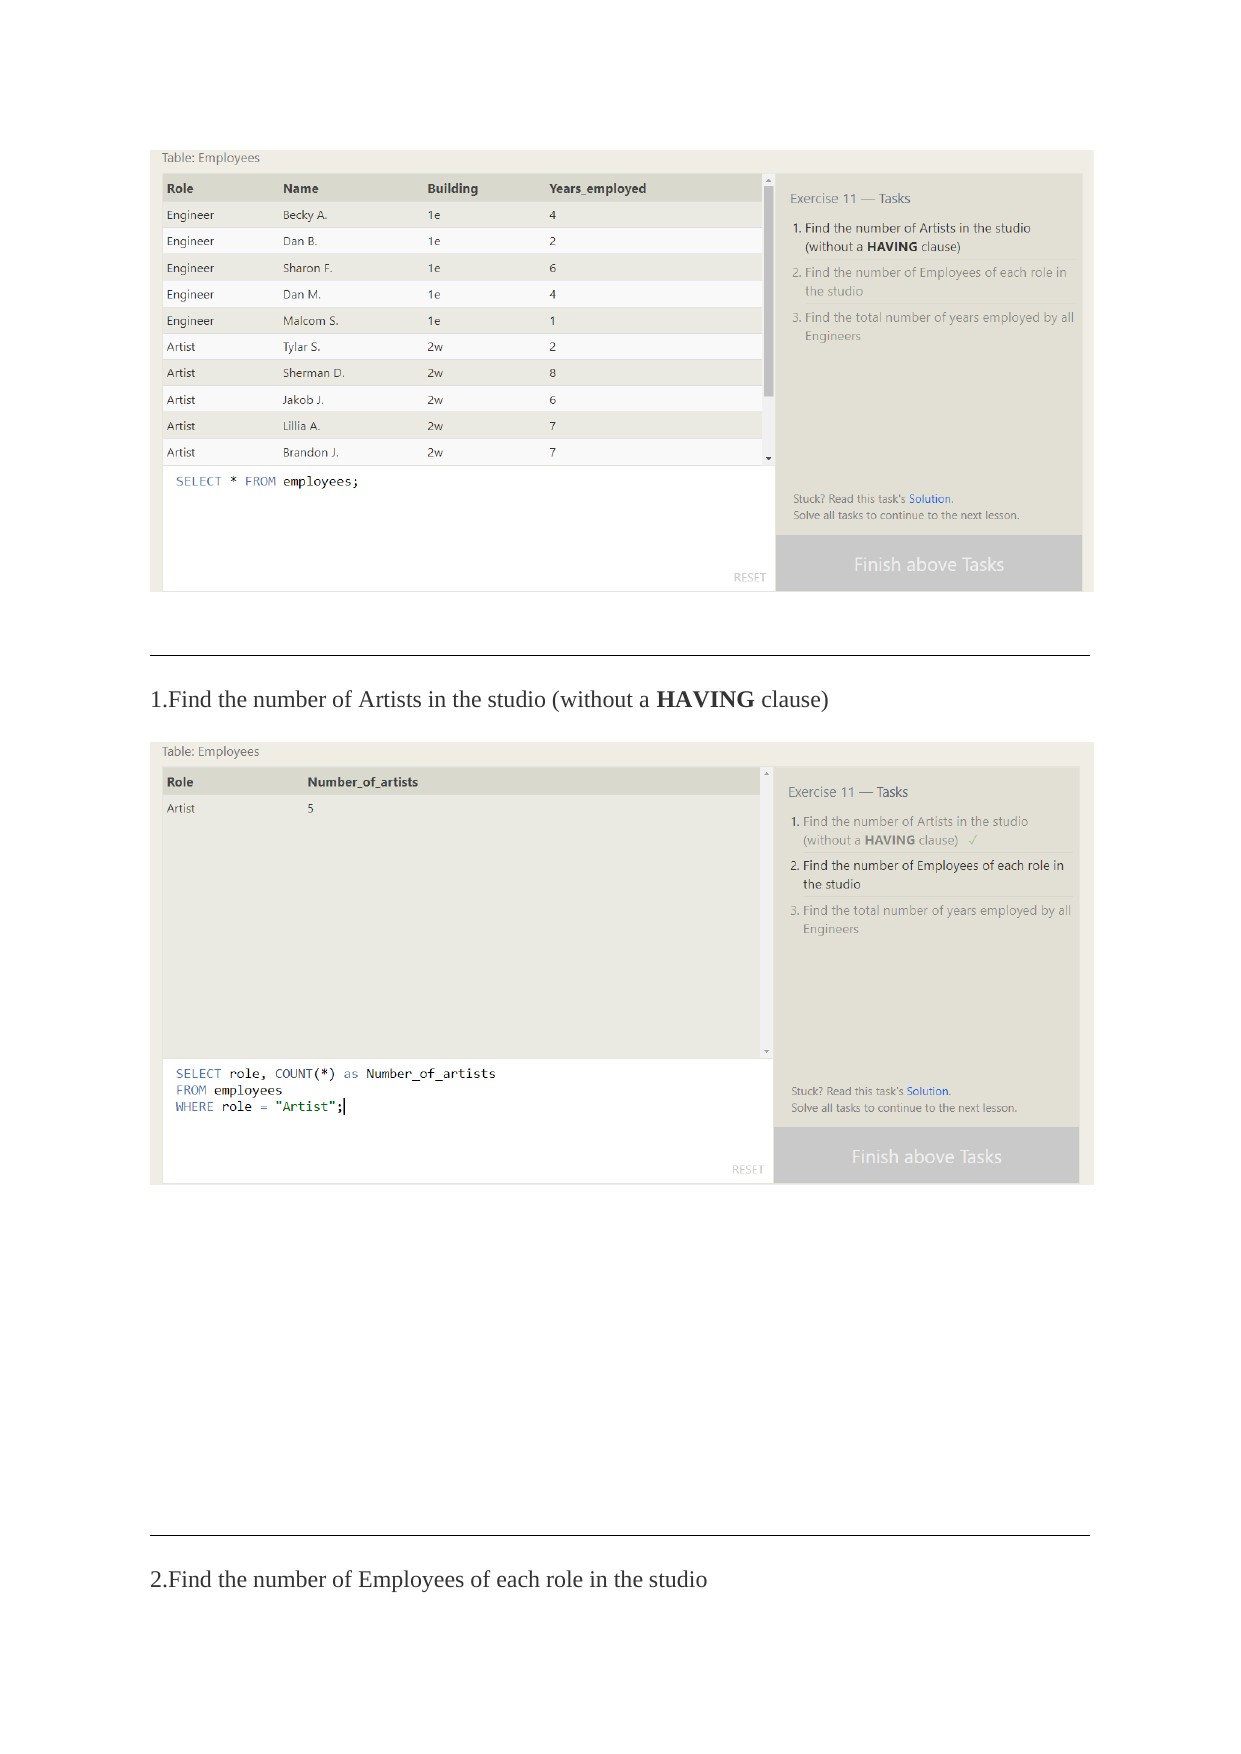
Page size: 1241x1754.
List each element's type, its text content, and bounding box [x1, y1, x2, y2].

picture [150, 150, 1094, 592]
picture [150, 742, 1094, 1185]
text 2.Find the number of Employees of each role in the studio [150, 1566, 1090, 1593]
text 1.Find the number of Artists in the studio (without a HAVING clause) [150, 685, 1090, 713]
